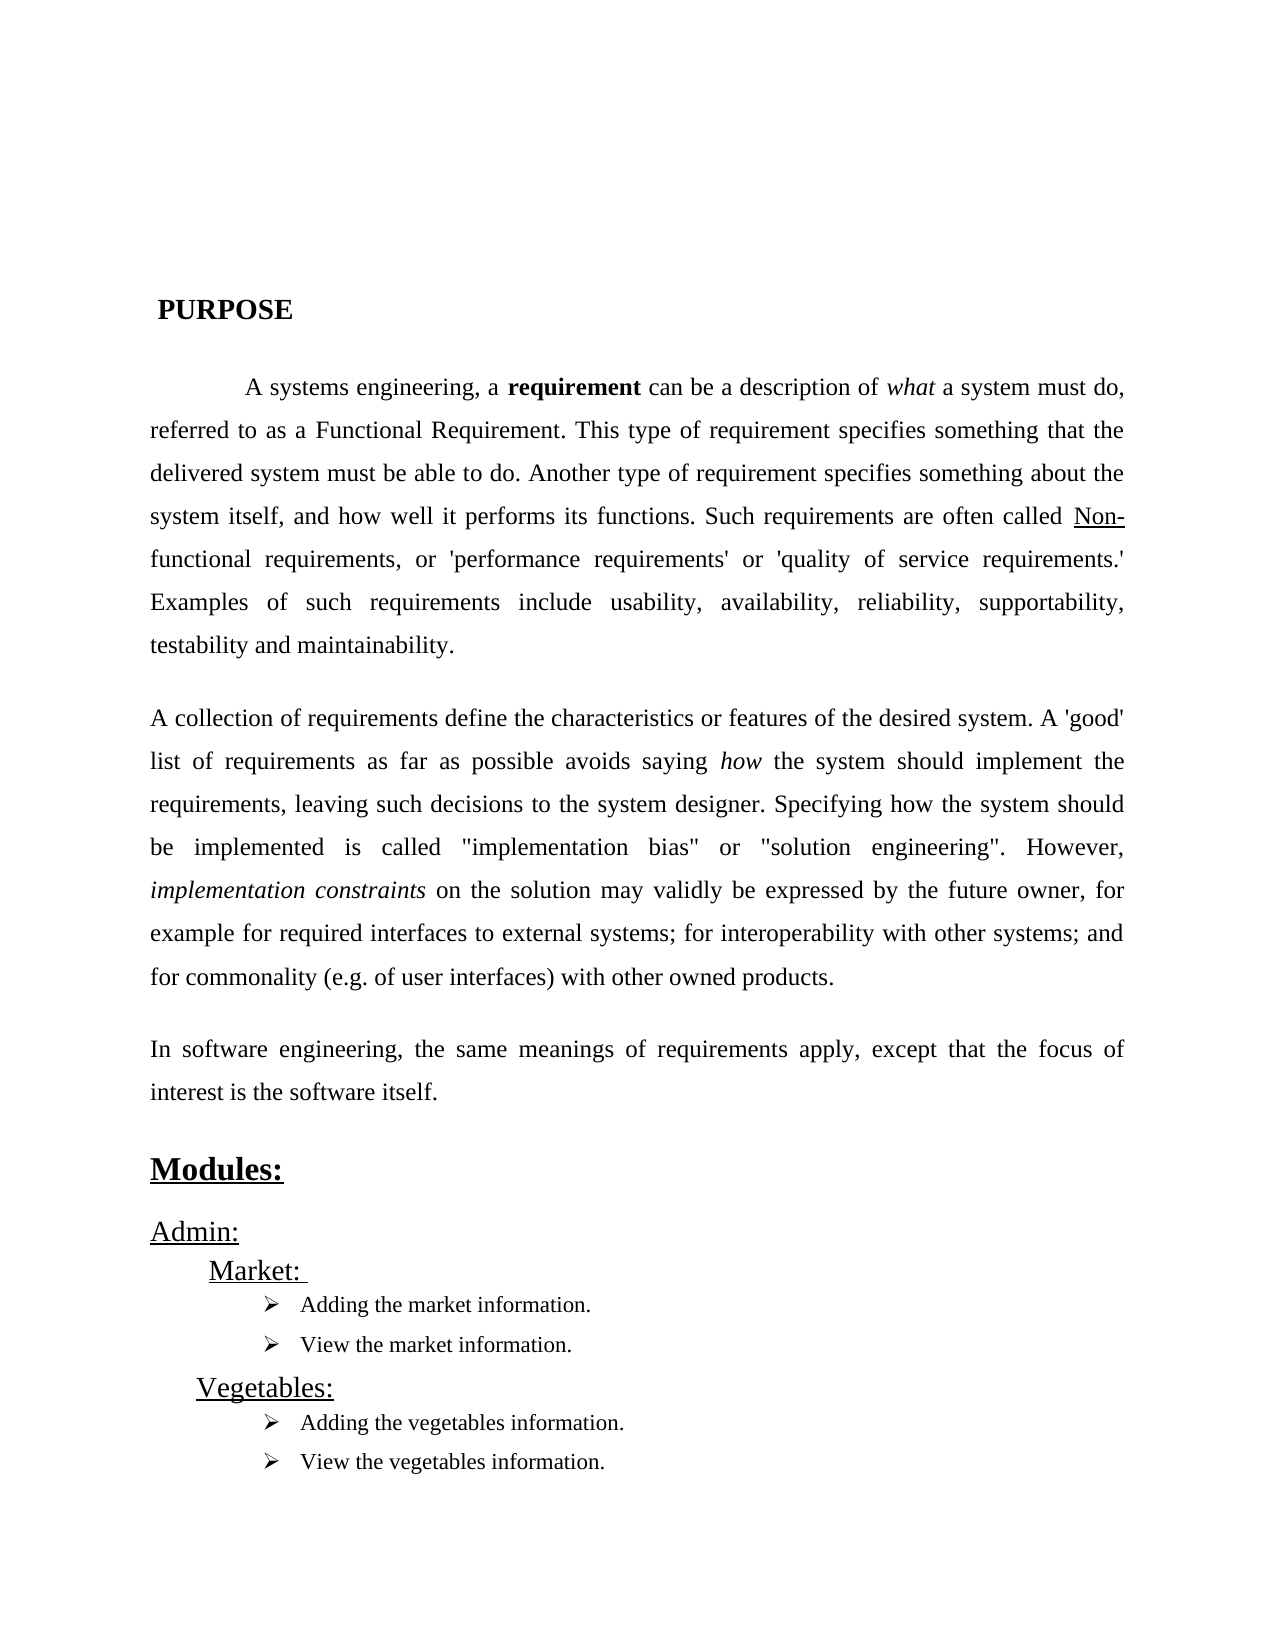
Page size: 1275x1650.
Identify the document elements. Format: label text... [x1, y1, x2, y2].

list View the vegetables information. [262, 1448, 1125, 1474]
list View the market information. [262, 1331, 1125, 1357]
list Adding the market information. [262, 1291, 1125, 1318]
text A collection of requirements define the characteristics or features of the desired system. A 'good' list of requirements as far as possible avoids saying how the system should implement the requirements, leaving such decisions to the system designer. Specifying how the system should be implemented is called "implementation bias" or "solution engineering". However, implementation constraints on the solution may validly be expressed by the future owner, for example for required interfaces to external systems; for interoperability with other systems; and for commonality (e.g. of user interfaces) with other owned products. [150, 703, 1125, 990]
text Modules: [150, 1149, 1125, 1188]
text Purpose [150, 292, 1125, 326]
text In software engineering, the same meanings of requirements apply, except that the focus of interest is the software itself. [150, 1034, 1125, 1106]
text Admin: [150, 1214, 1125, 1248]
list Adding the vegetables information. [262, 1409, 1125, 1435]
text A systems engineering, a requirement can be a description of what a system must do, referred to as a Functional Requirement. This type of requirement specifies something that the delivered system must be able to do. Another type of requirement specifies something about the system itself, and how well it performs its functions. Such requirements are often called Non-functional requirements, or 'performance requirements' or 'quality of service requirements.' Examples of such requirements include usability, availability, reliability, supportability, testability and maintainability. [150, 372, 1125, 659]
text Market: [150, 1253, 1125, 1286]
text Vegetables: [150, 1370, 1125, 1404]
